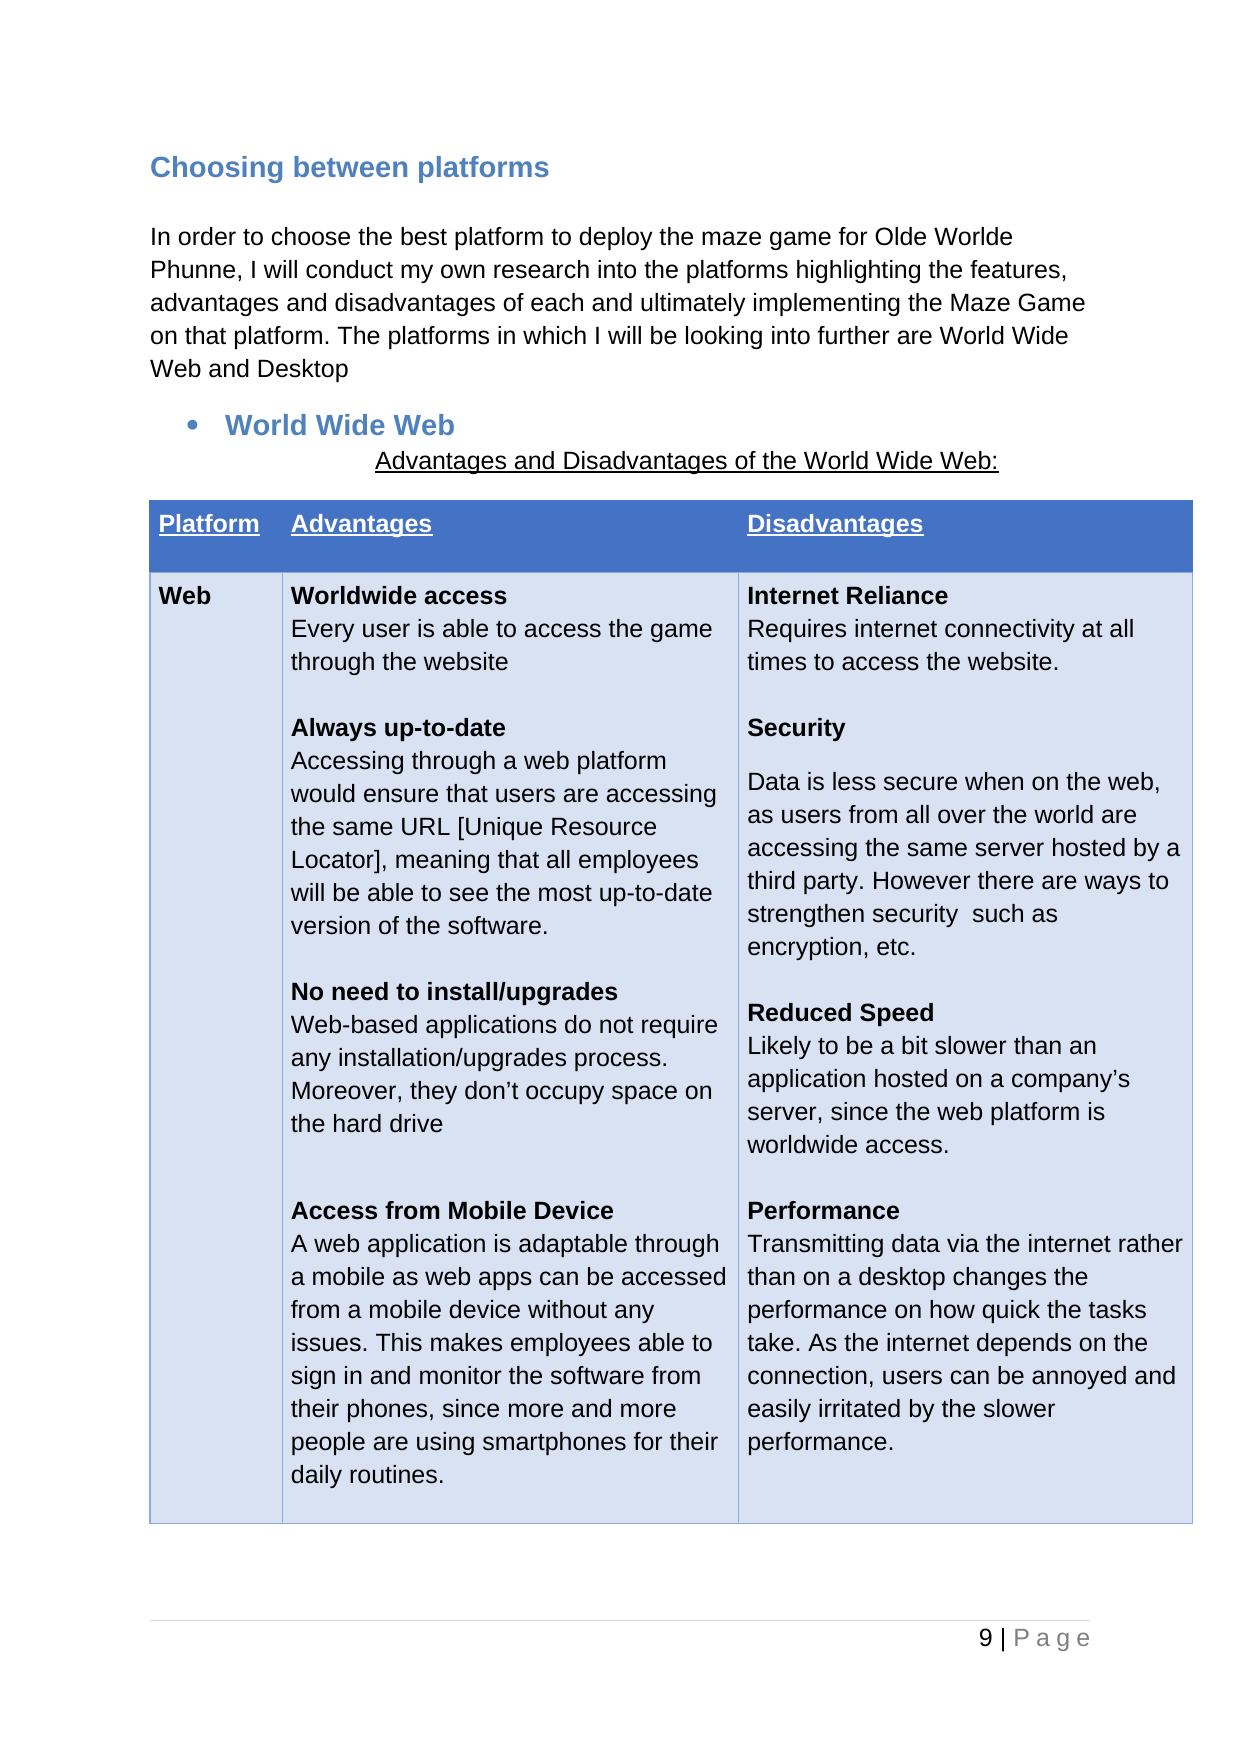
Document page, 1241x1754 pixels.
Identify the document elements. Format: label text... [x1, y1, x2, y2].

table_cell Web [151, 573, 282, 1523]
subtitle World Wide Web [187, 407, 1090, 441]
table_cell Worldwide access Every user is able to access the game through the website Always up-to-date Accessing through a web platform would ensure that users are accessing the same URL [Unique Resource Locator], meaning that all employees will be able to see the most up-to-date version of the software. No need to install/upgrades Web-based applications do not require any installation/upgrades process. Moreover, they don’t occupy space on the hard drive Access from Mobile Device A web application is adaptable through a mobile as web apps can be accessed from a mobile device without any issues. This makes employees able to sign in and monitor the software from their phones, since more and more people are using smartphones for their daily routines. [283, 573, 738, 1523]
table_header Advantages [283, 501, 738, 572]
table_header Platform [151, 501, 282, 572]
table_cell Internet Reliance Requires internet connectivity at all times to access the website. Security Data is less secure when on the web, as users from all over the world are accessing the same server hosted by a third party. However there are ways to strengthen security such as encryption, etc. Reduced Speed Likely to be a bit slower than an application hosted on a company’s server, since the web platform is worldwide access. Performance Transmitting data via the internet rather than on a desktop changes the performance on how quick the tasks take. As the internet depends on the connection, users can be annoyed and easily irritated by the slower performance. [739, 573, 1192, 1523]
text In order to choose the best platform to deploy the maze game for Olde Worlde Phunne, I will conduct my own research into the platforms highlighting the features, advantages and disadvantages of each and ultimately implementing the Maze Game on that platform. The platforms in which I will be looking into further are World Wide Web and Desktop [150, 188, 1090, 382]
table_header Disadvantages [739, 501, 1192, 572]
subtitle Choosing between platforms [150, 150, 1090, 183]
text Advantages and Disadvantages of the World Wide Web: [300, 446, 1090, 475]
